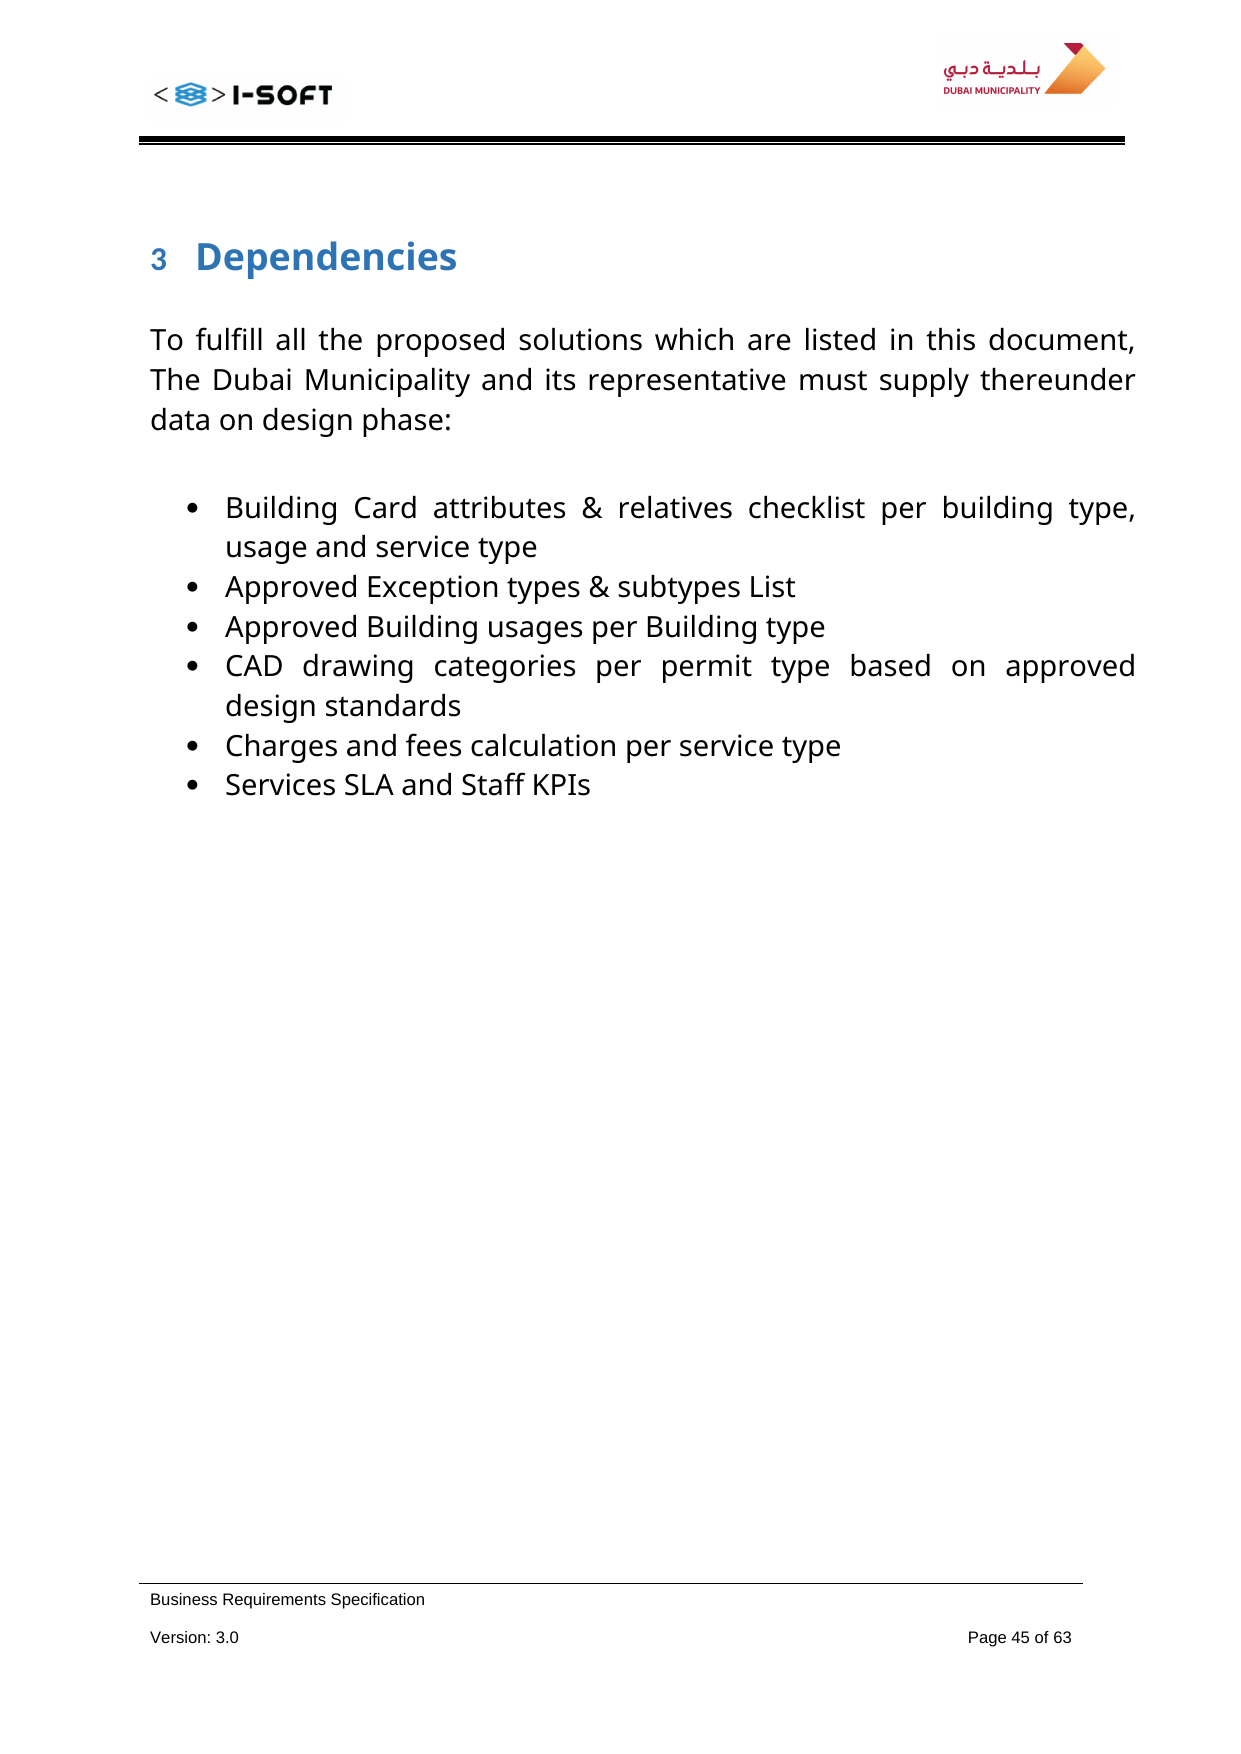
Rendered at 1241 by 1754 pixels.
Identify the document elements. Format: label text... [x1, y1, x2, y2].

list CAD drawing categories per permit type based on approved design standards [187, 646, 1137, 725]
list Approved Building usages per Building type [187, 606, 1137, 646]
text To fulfill all the proposed solutions which are listed in this document, The Dubai Municipality and its representative must supply thereunder data on design phase: [150, 320, 1137, 439]
subtitle Dependencies [150, 231, 1137, 282]
list Approved Exception types & subtypes List [187, 566, 1137, 606]
list Charges and fees calculation per service type [187, 725, 1137, 765]
list Building Card attributes & relatives checklist per building type, usage and service type [187, 487, 1137, 566]
picture [150, 76, 346, 124]
list Services SLA and Staff KPIs [187, 765, 1137, 804]
picture [935, 34, 1114, 107]
